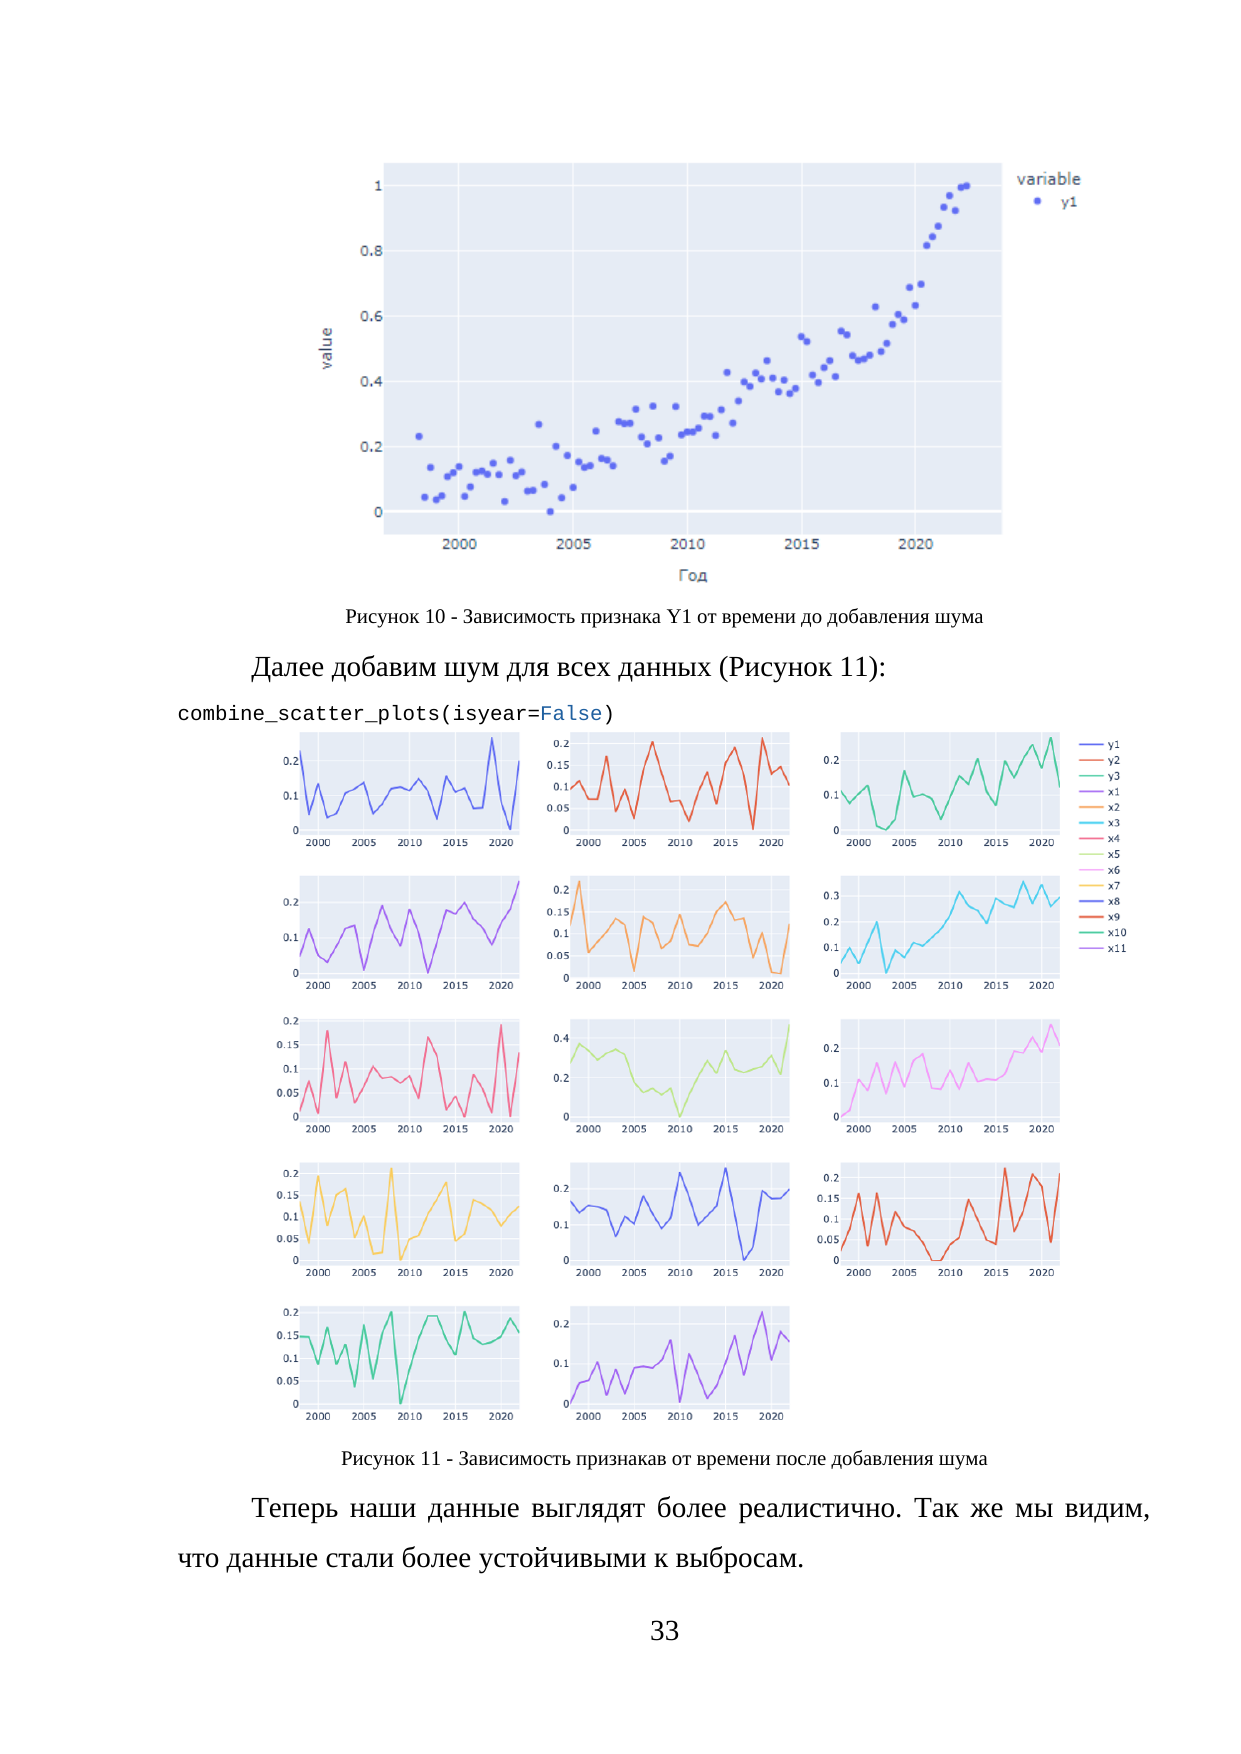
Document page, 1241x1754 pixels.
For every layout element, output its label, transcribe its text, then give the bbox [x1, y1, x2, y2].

picture [313, 140, 1090, 587]
text combine_scatter_plots(isyear=False) [177, 699, 1152, 727]
text Рисунок 11 - Зависимость признакав от времени после добавления шума [177, 1445, 1152, 1469]
text Далее добавим шум для всех данных (Рисунок 11): [177, 649, 1152, 682]
text Рисунок 10 - Зависимость признака Y1 от времени до добавления шума [177, 604, 1152, 628]
text Теперь наши данные выглядят более реалистично. Так же мы видим, что данные стали более устойчивыми к выбросам. [177, 1490, 1152, 1574]
picture [275, 727, 1127, 1429]
